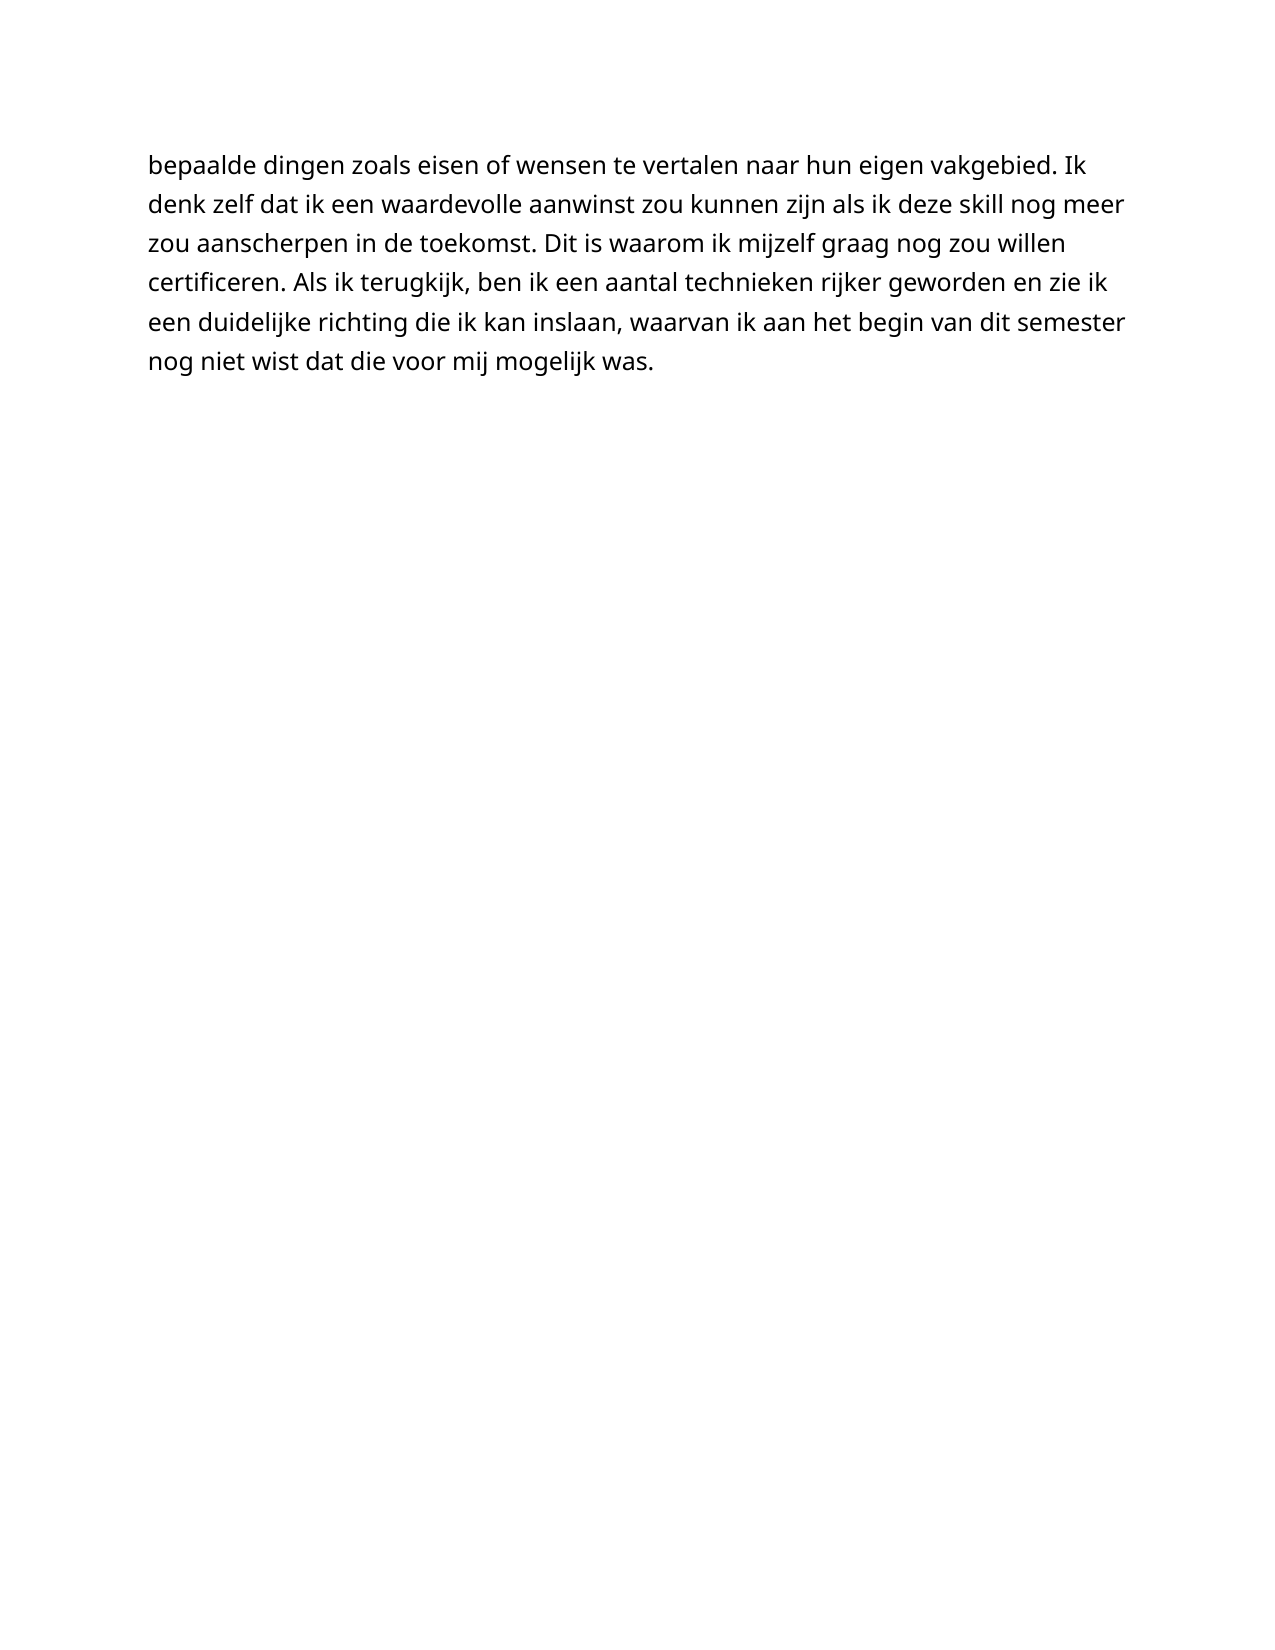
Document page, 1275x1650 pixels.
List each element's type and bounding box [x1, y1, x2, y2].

text [148, 148, 1127, 377]
